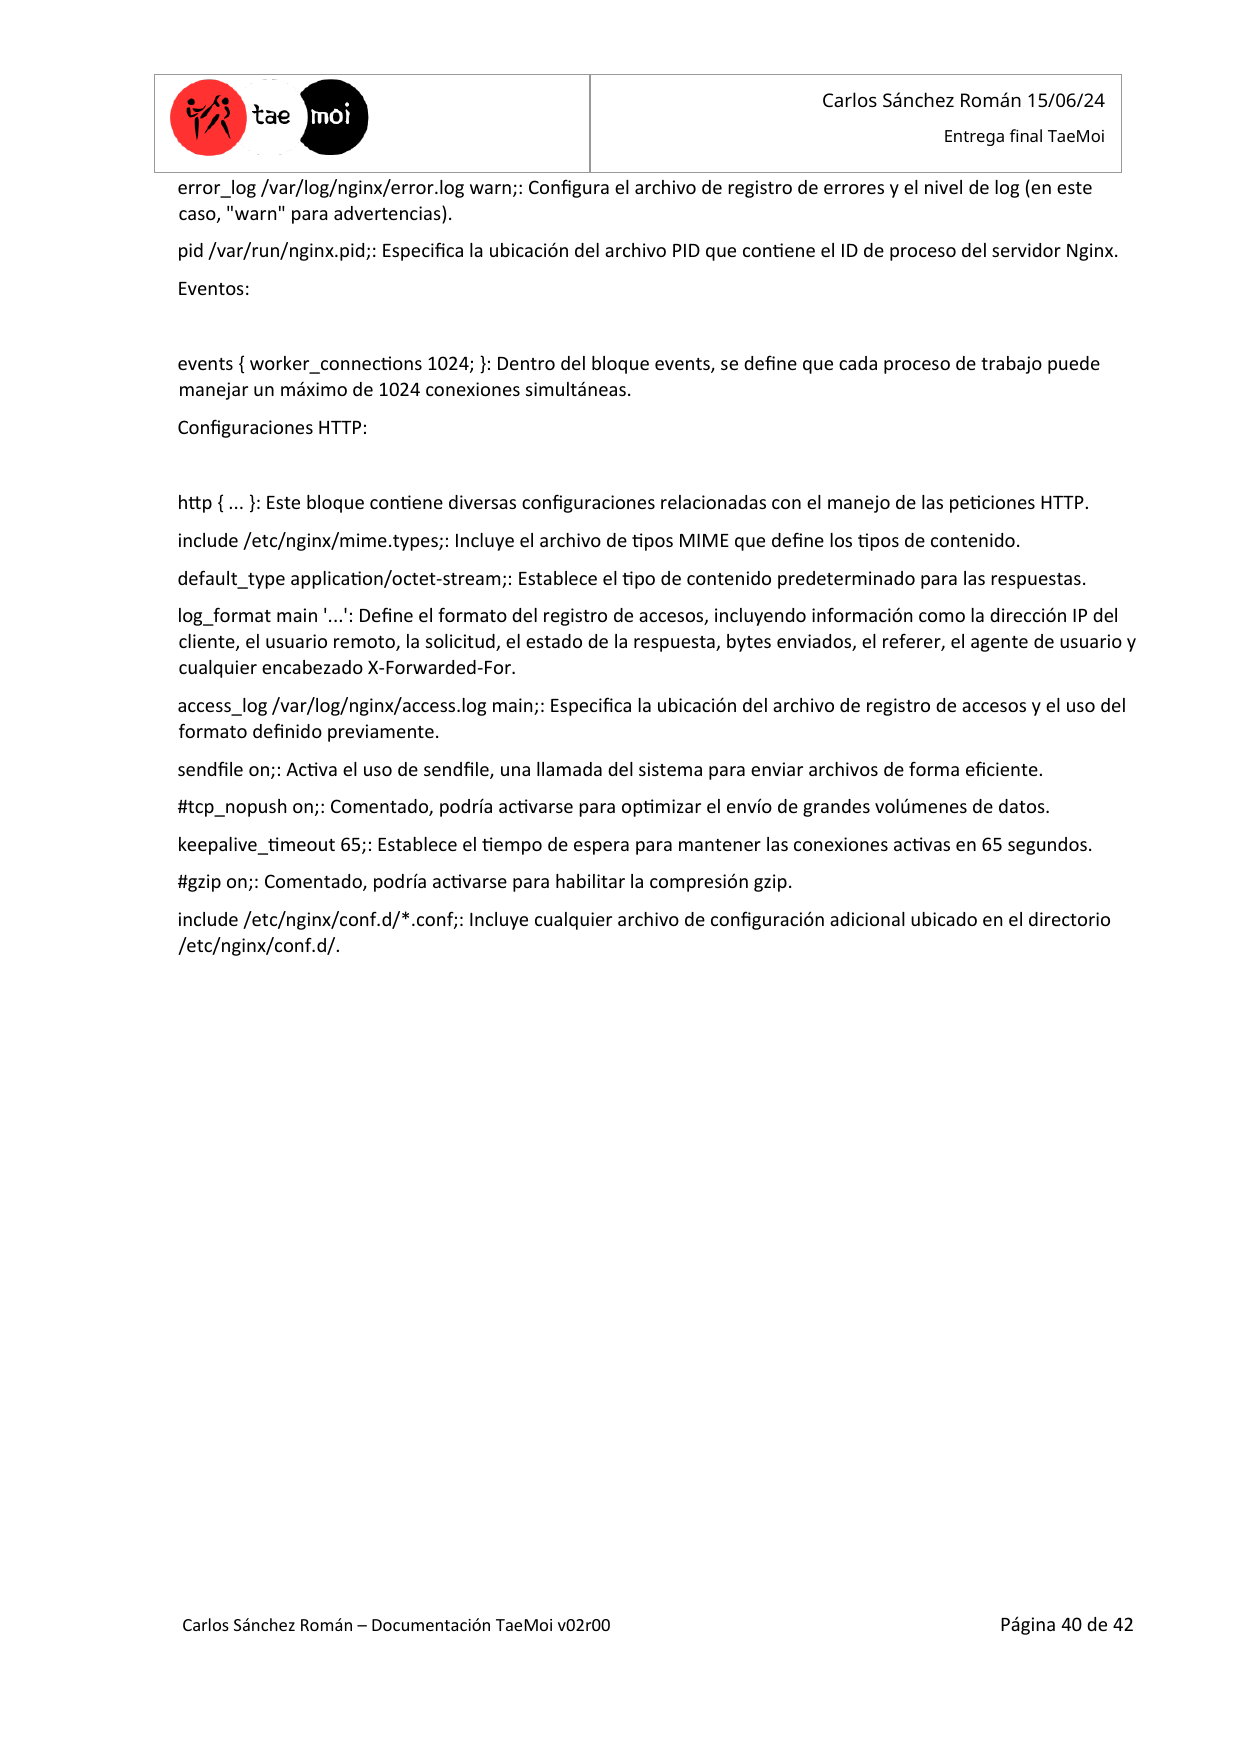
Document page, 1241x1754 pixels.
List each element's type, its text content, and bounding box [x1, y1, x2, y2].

text Configuraciones HTTP: [177, 414, 1139, 440]
picture [165, 75, 372, 159]
text Eventos: [177, 275, 1139, 301]
text #tcp_nopush on;: Comentado, podría activarse para optimizar el envío de grandes volúmenes de datos. [177, 793, 1139, 819]
text #gzip on;: Comentado, podría activarse para habilitar la compresión gzip. [177, 869, 1139, 894]
text error_log /var/log/nginx/error.log warn;: Configura el archivo de registro de errores y el nivel de log (en este caso, "warn" para advertencias). [177, 160, 1139, 226]
text access_log /var/log/nginx/access.log main;: Especifica la ubicación del archivo de registro de accesos y el uso del formato definido previamente. [177, 692, 1139, 744]
text sendfile on;: Activa el uso de sendfile, una llamada del sistema para enviar archivos de forma eficiente. [177, 756, 1139, 781]
text pid /var/run/nginx.pid;: Especifica la ubicación del archivo PID que contiene el ID de proceso del servidor Nginx. [177, 238, 1139, 263]
text include /etc/nginx/conf.d/*.conf;: Incluye cualquier archivo de configuración adicional ubicado en el directorio /etc/nginx/conf.d/. [177, 906, 1139, 958]
text log_format main '...': Define el formato del registro de accesos, incluyendo información como la dirección IP del cliente, el usuario remoto, la solicitud, el estado de la respuesta, bytes enviados, el referer, el agente de usuario y cualquier encabezado X-Forwarded-For. [177, 602, 1139, 680]
text events { worker_connections 1024; }: Dentro del bloque events, se define que cada proceso de trabajo puede manejar un máximo de 1024 conexiones simultáneas. [177, 351, 1139, 402]
text keepalive_timeout 65;: Establece el tiempo de espera para mantener las conexiones activas en 65 segundos. [177, 831, 1139, 857]
text default_type application/octet-stream;: Establece el tipo de contenido predeterminado para las respuestas. [177, 565, 1139, 590]
text http { ... }: Este bloque contiene diversas configuraciones relacionadas con el manejo de las peticiones HTTP. [177, 489, 1139, 515]
text include /etc/nginx/mime.types;: Incluye el archivo de tipos MIME que define los tipos de contenido. [177, 527, 1139, 552]
